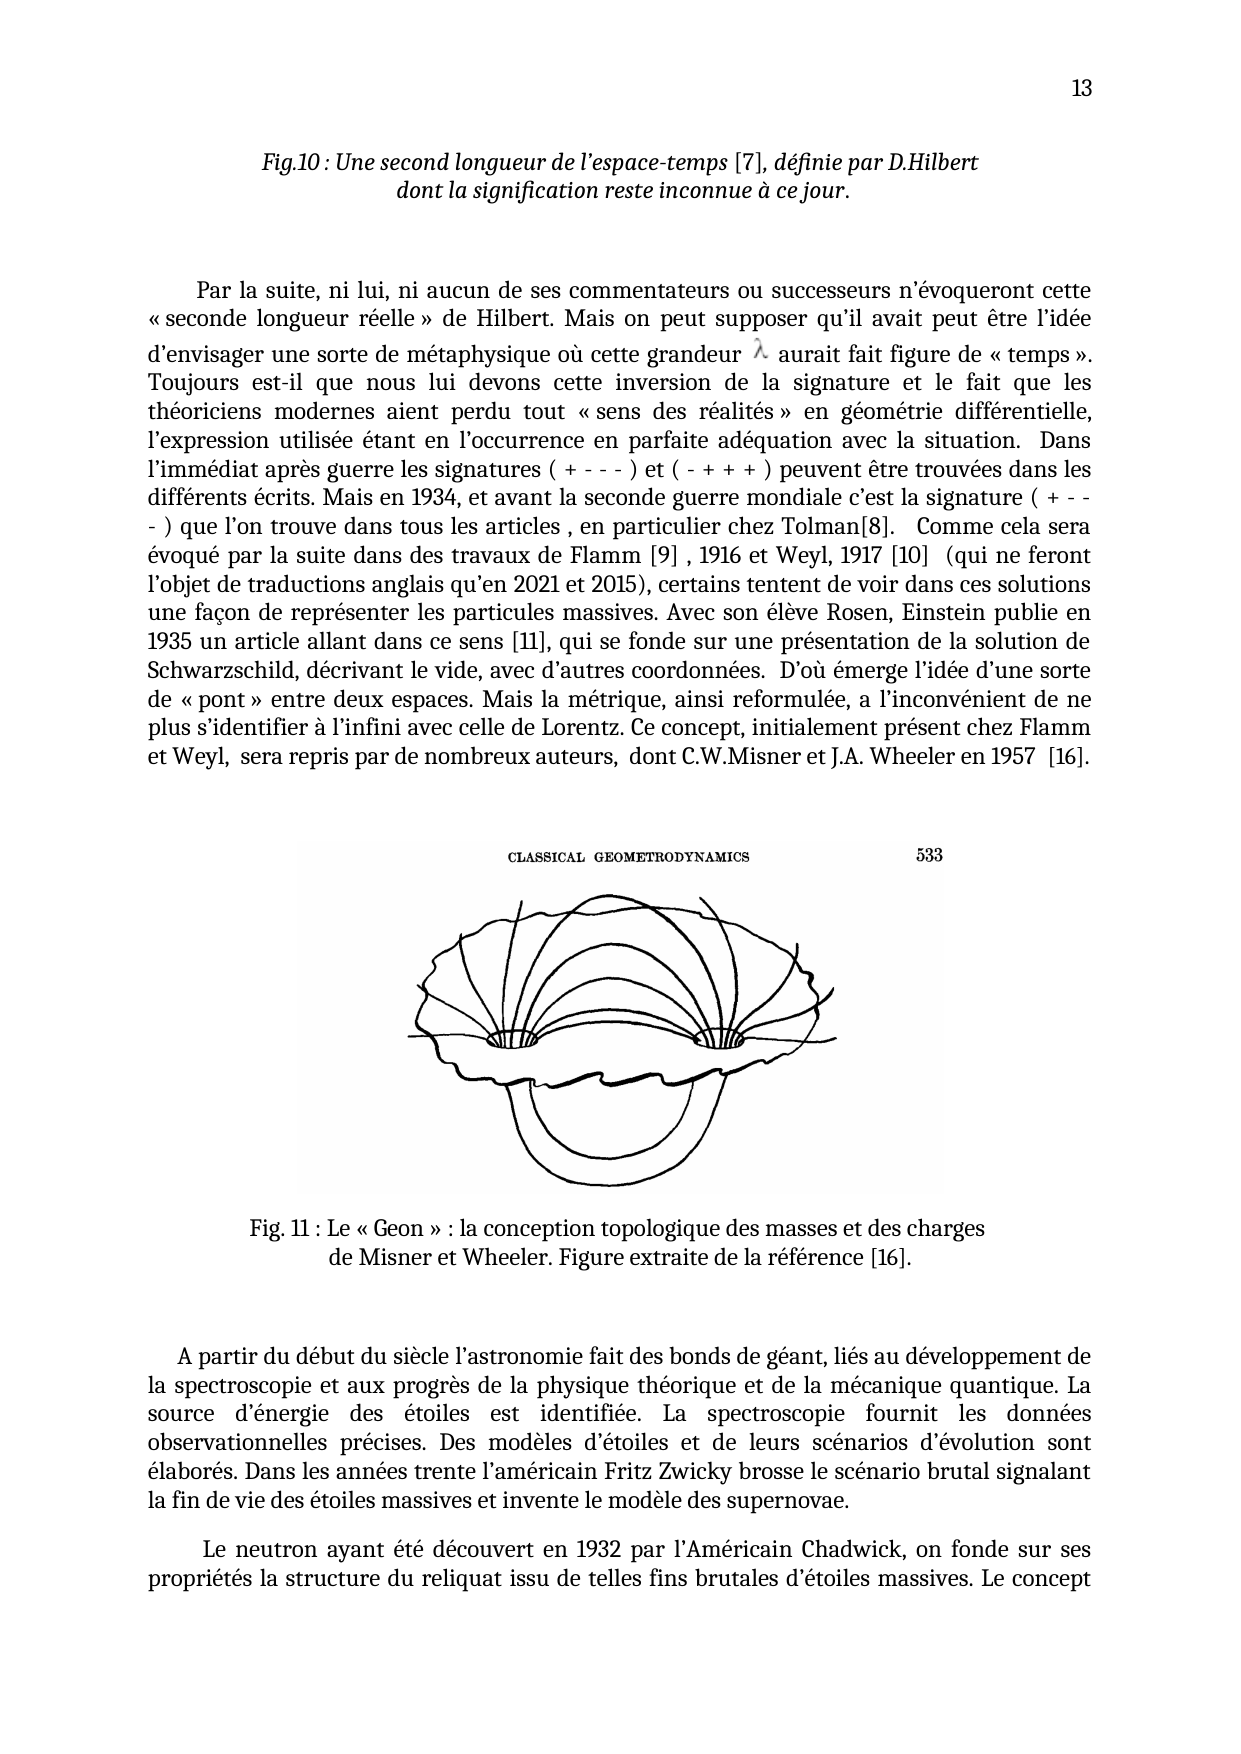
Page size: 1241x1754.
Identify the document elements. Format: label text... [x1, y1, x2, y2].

text Fig.10 : Une second longueur de l’espace-temps [7], définie par D.Hilbert dont la signification reste inconnue à ce jour. [148, 148, 1093, 205]
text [148, 1535, 1093, 1593]
picture [296, 841, 944, 1194]
text Fig. 11 : Le « Geon » : la conception topologique des masses et des charges de Misner et Wheeler. Figure extraite de la référence [16]. [148, 1214, 1093, 1271]
text A partir du début du siècle l’astronomie fait des bonds de géant, liés au développement de la spectroscopie et aux progrès de la physique théorique et de la mécanique quantique. La source d’énergie des étoiles est identifiée. La spectroscopie fournit les données observationnelles précises. Des modèles d’étoiles et de leurs scénarios d’évolution sont élaborés. Dans les années trente l’américain Fritz Zwicky brosse le scénario brutal signalant la fin de vie des étoiles massives et invente le modèle des supernovae. [148, 1342, 1093, 1514]
text Par la suite, ni lui, ni aucun de ses commentateurs ou successeurs n’évoqueront cette « seconde longueur réelle » de Hilbert. Mais on peut supposer qu’il avait peut être l’idée d’envisager une sorte de métaphysique où cette grandeur aurait fait figure de « temps ». Toujours est-il que nous lui devons cette inversion de la signature et le fait que les théoriciens modernes aient perdu tout « sens des réalités » en géométrie différentielle, l’expression utilisée étant en l’occurrence en parfaite adéquation avec la situation. Dans l’immédiat après guerre les signatures ( + - - - ) et ( - + + + ) peuvent être trouvées dans les différents écrits. Mais en 1934, et avant la seconde guerre mondiale c’est la signature ( + - - - ) que l’on trouve dans tous les articles , en particulier chez Tolman[8]. Comme cela sera évoqué par la suite dans des travaux de Flamm [9] , 1916 et Weyl, 1917 [10] (qui ne feront l’objet de traductions anglais qu’en 2021 et 2015), certains tentent de voir dans ces solutions une façon de représenter les particules massives. Avec son élève Rosen, Einstein publie en 1935 un article allant dans ce sens [11], qui se fonde sur une présentation de la solution de Schwarzschild, décrivant le vide, avec d’autres coordonnées. D’où émerge l’idée d’une sorte de « pont » entre deux espaces. Mais la métrique, ainsi reformulée, a l’inconvénient de ne plus s’identifier à l’infini avec celle de Lorentz. Ce concept, initialement présent chez Flamm et Weyl, sera repris par de nombreux auteurs, dont C.W.Misner et J.A. Wheeler en 1957 [16]. [148, 276, 1093, 771]
